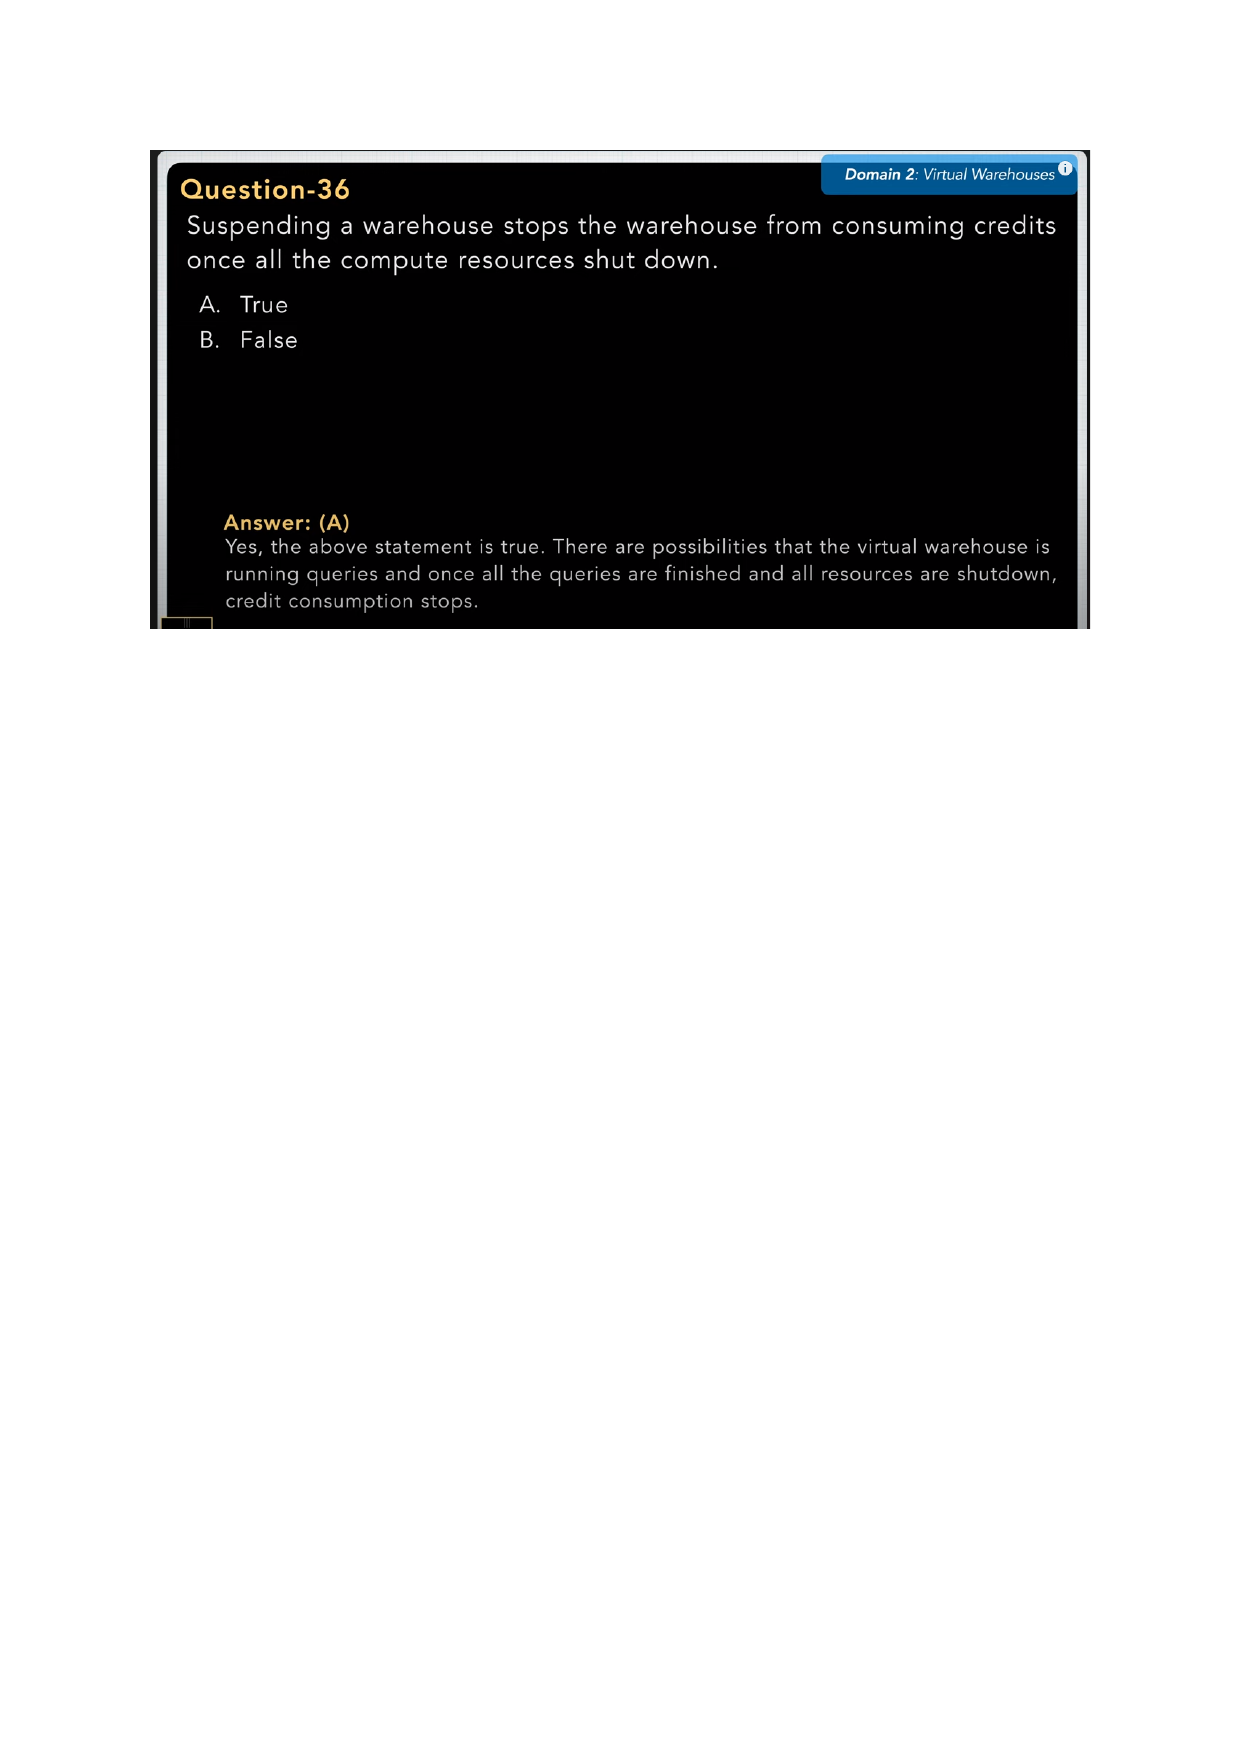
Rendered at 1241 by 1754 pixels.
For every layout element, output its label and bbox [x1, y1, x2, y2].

picture [150, 150, 1091, 629]
